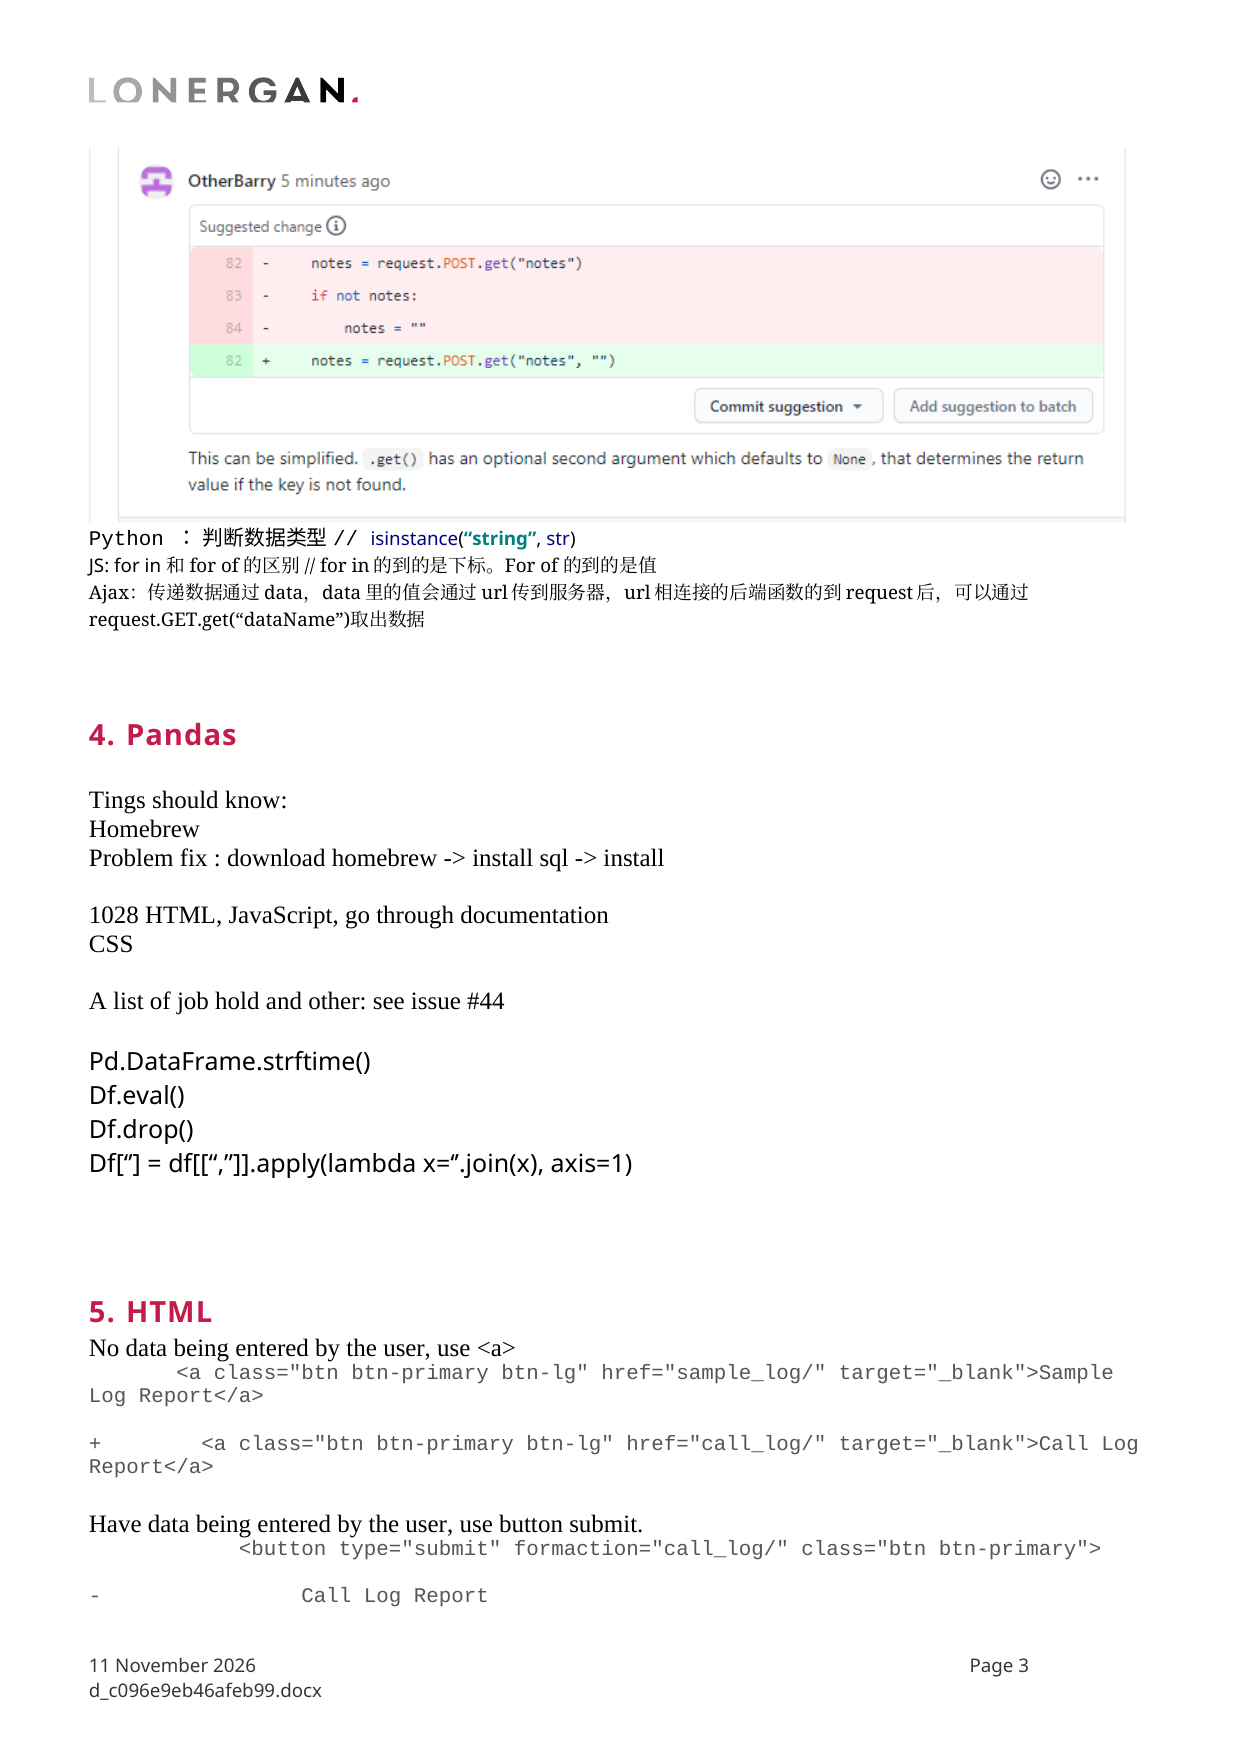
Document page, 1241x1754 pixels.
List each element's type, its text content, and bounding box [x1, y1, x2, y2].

text 1028 HTML, JavaScript, go through documentation [89, 900, 1152, 929]
text A list of job hold and other: see issue #44 [89, 986, 1152, 1015]
text No data being entered by the user, use <a> [89, 1333, 1152, 1362]
text Problem fix : download homebrew -> install sql -> install [89, 843, 1152, 871]
text <button type="submit" formaction="call_log/" class="btn btn-primary"> [89, 1537, 1152, 1561]
picture [88, 147, 1152, 523]
text Ajax：传递数据通过data，data里的值会通过url传到服务器，url相连接的后端函数的到request后，可以通过request.GET.get(“dataName”)取出数据 [89, 578, 1152, 632]
text Pd.DataFrame.strftime() [89, 1044, 1152, 1078]
subtitle HTML [89, 1291, 1155, 1331]
text Homebrew [89, 814, 1152, 843]
text Df[‘’] = df[[“,”]].apply(lambda x=‘’.join(x), axis=1) [89, 1146, 1152, 1180]
text Df.drop() [89, 1112, 1152, 1146]
text - Call Log Report [89, 1585, 1152, 1608]
text JS: for in 和 for of 的区别 // for in的到的是下标。For of 的到的是值 [89, 551, 1152, 578]
text Have data being entered by the user, use button submit. [89, 1509, 1152, 1537]
text CSS [89, 929, 1152, 958]
text Python ： 判断数据类型 // isinstance(“string”, str) [89, 523, 1152, 551]
text + <a class="btn btn-primary btn-lg" href="call_log/" target="_blank">Call Log Report</a> [89, 1433, 1152, 1480]
subtitle Pandas [89, 715, 1155, 754]
text <a class="btn btn-primary btn-lg" href="sample_log/" target="_blank">Sample Log Report</a> [89, 1362, 1152, 1409]
text Df.eval() [89, 1078, 1152, 1112]
picture [88, 77, 358, 103]
text Tings should know: [89, 785, 1152, 814]
